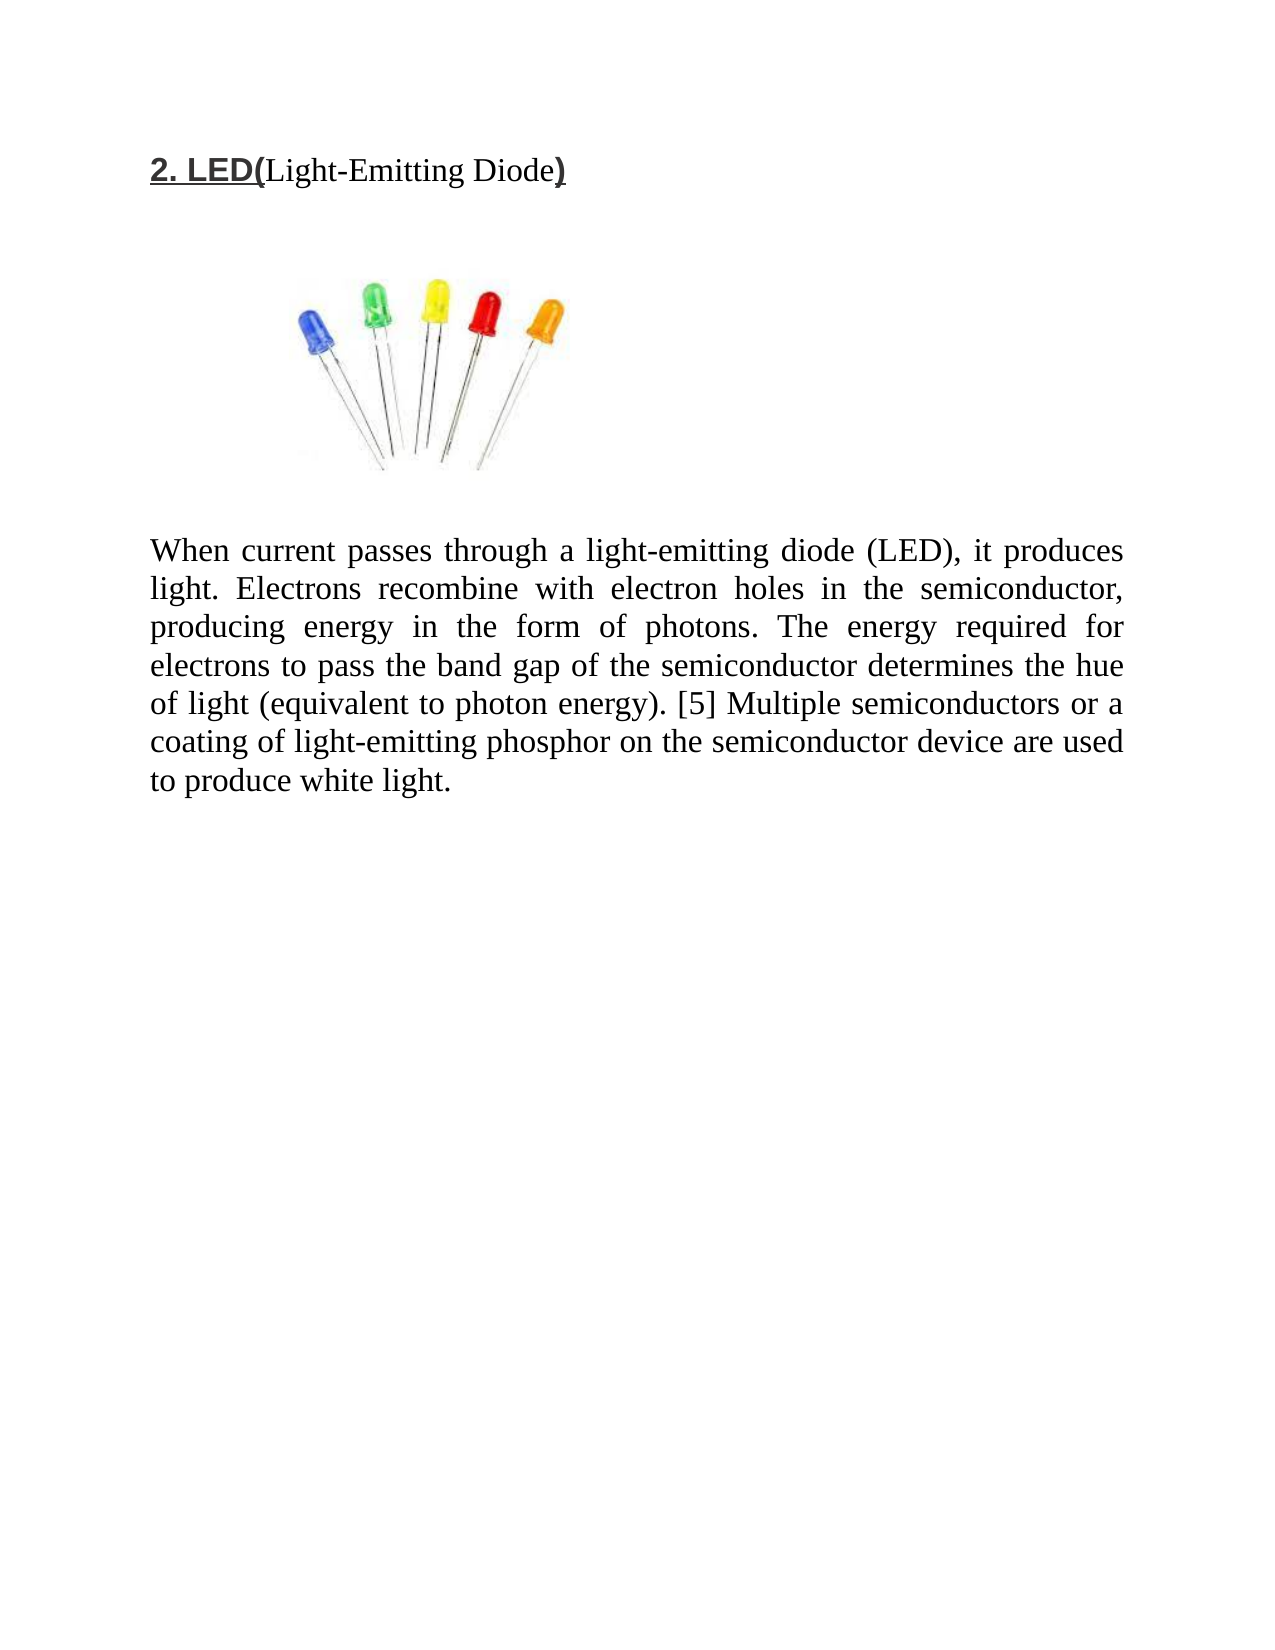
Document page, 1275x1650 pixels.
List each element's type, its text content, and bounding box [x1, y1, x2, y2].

text When current passes through a light-emitting diode (LED), it produces light. Electrons recombine with electron holes in the semiconductor, producing energy in the form of photons. The energy required for electrons to pass the band gap of the semiconductor determines the hue of light (equivalent to photon energy). [5] Multiple semiconductors or a coating of light-emitting phosphor on the semiconductor device are used to produce white light. [150, 530, 1125, 798]
text 2. LED(Light-Emitting Diode) [150, 150, 1125, 188]
picture [288, 240, 570, 522]
